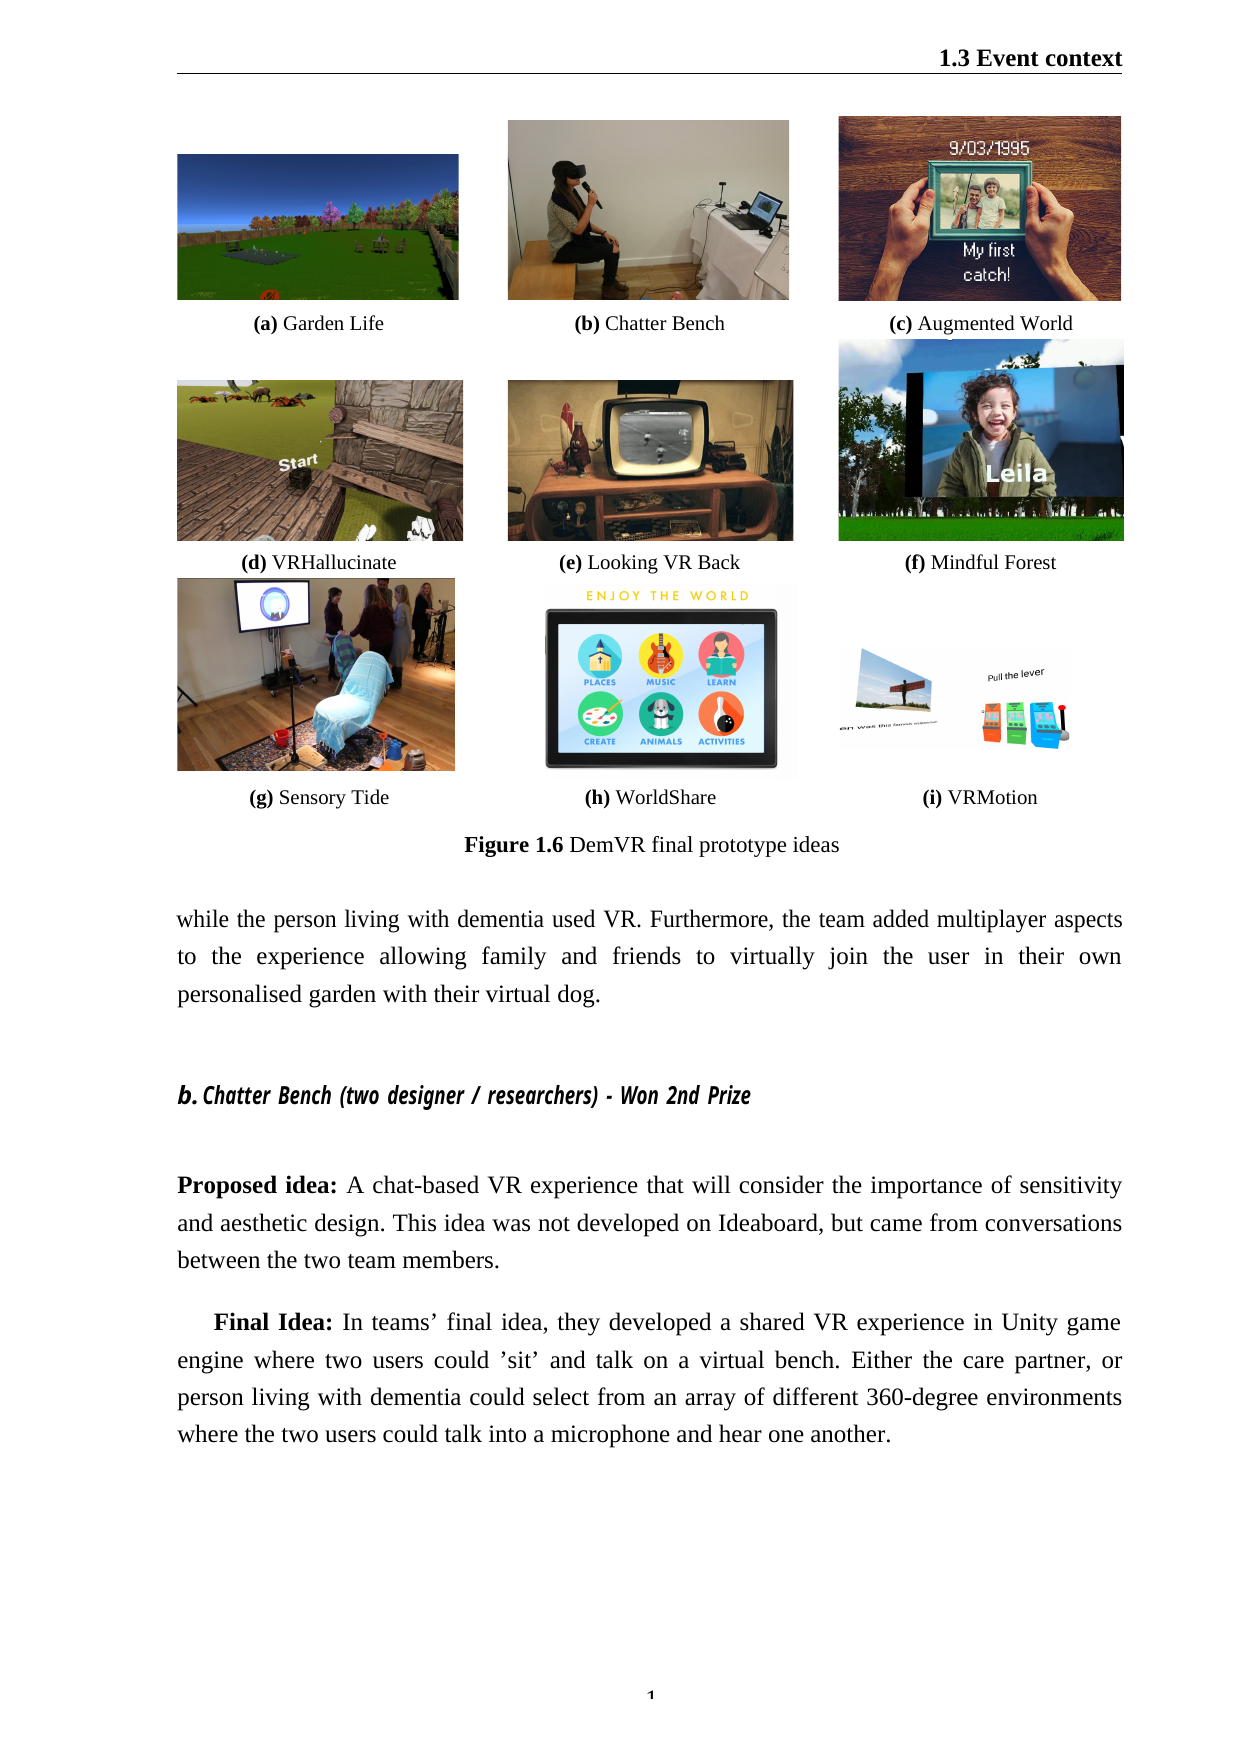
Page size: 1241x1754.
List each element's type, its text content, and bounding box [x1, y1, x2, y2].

picture [544, 584, 798, 779]
picture [177, 578, 455, 771]
picture [838, 339, 1124, 541]
text while the person living with dementia used VR. Furthermore, the team added multiplayer aspects to the experience allowing family and friends to virtually join the user in their own personalised garden with their virtual dog. [176, 904, 1122, 1007]
picture [177, 380, 464, 541]
text Final Idea: In teams’ final idea, they developed a shared VR experience in Unity game engine where two users could ’sit’ and talk on a virtual bench. Either the care partner, or person living with dementia could select from an array of different 360-degree environments where the two users could talk into a microphone and hear one another. [177, 1307, 1122, 1448]
text (d) VRHallucinate (e) Looking VR Back (f) Mindful Forest [241, 549, 1138, 574]
text Proposed idea: A chat-based VR experience that will consider the importance of sensitivity and aesthetic design. This idea was not developed on Ideaboard, but came from conversations between the two team members. [177, 1171, 1123, 1274]
subtitle Event context [98, 43, 1122, 71]
picture [838, 648, 1070, 749]
picture [507, 120, 790, 300]
picture [838, 116, 1122, 301]
text Figure 1.6 DemVR final prototype ideas [464, 831, 1138, 857]
picture [507, 380, 794, 541]
picture [177, 154, 459, 300]
subtitle Chatter Bench (two designer / researchers) - Won 2nd Prize [177, 1077, 1138, 1111]
